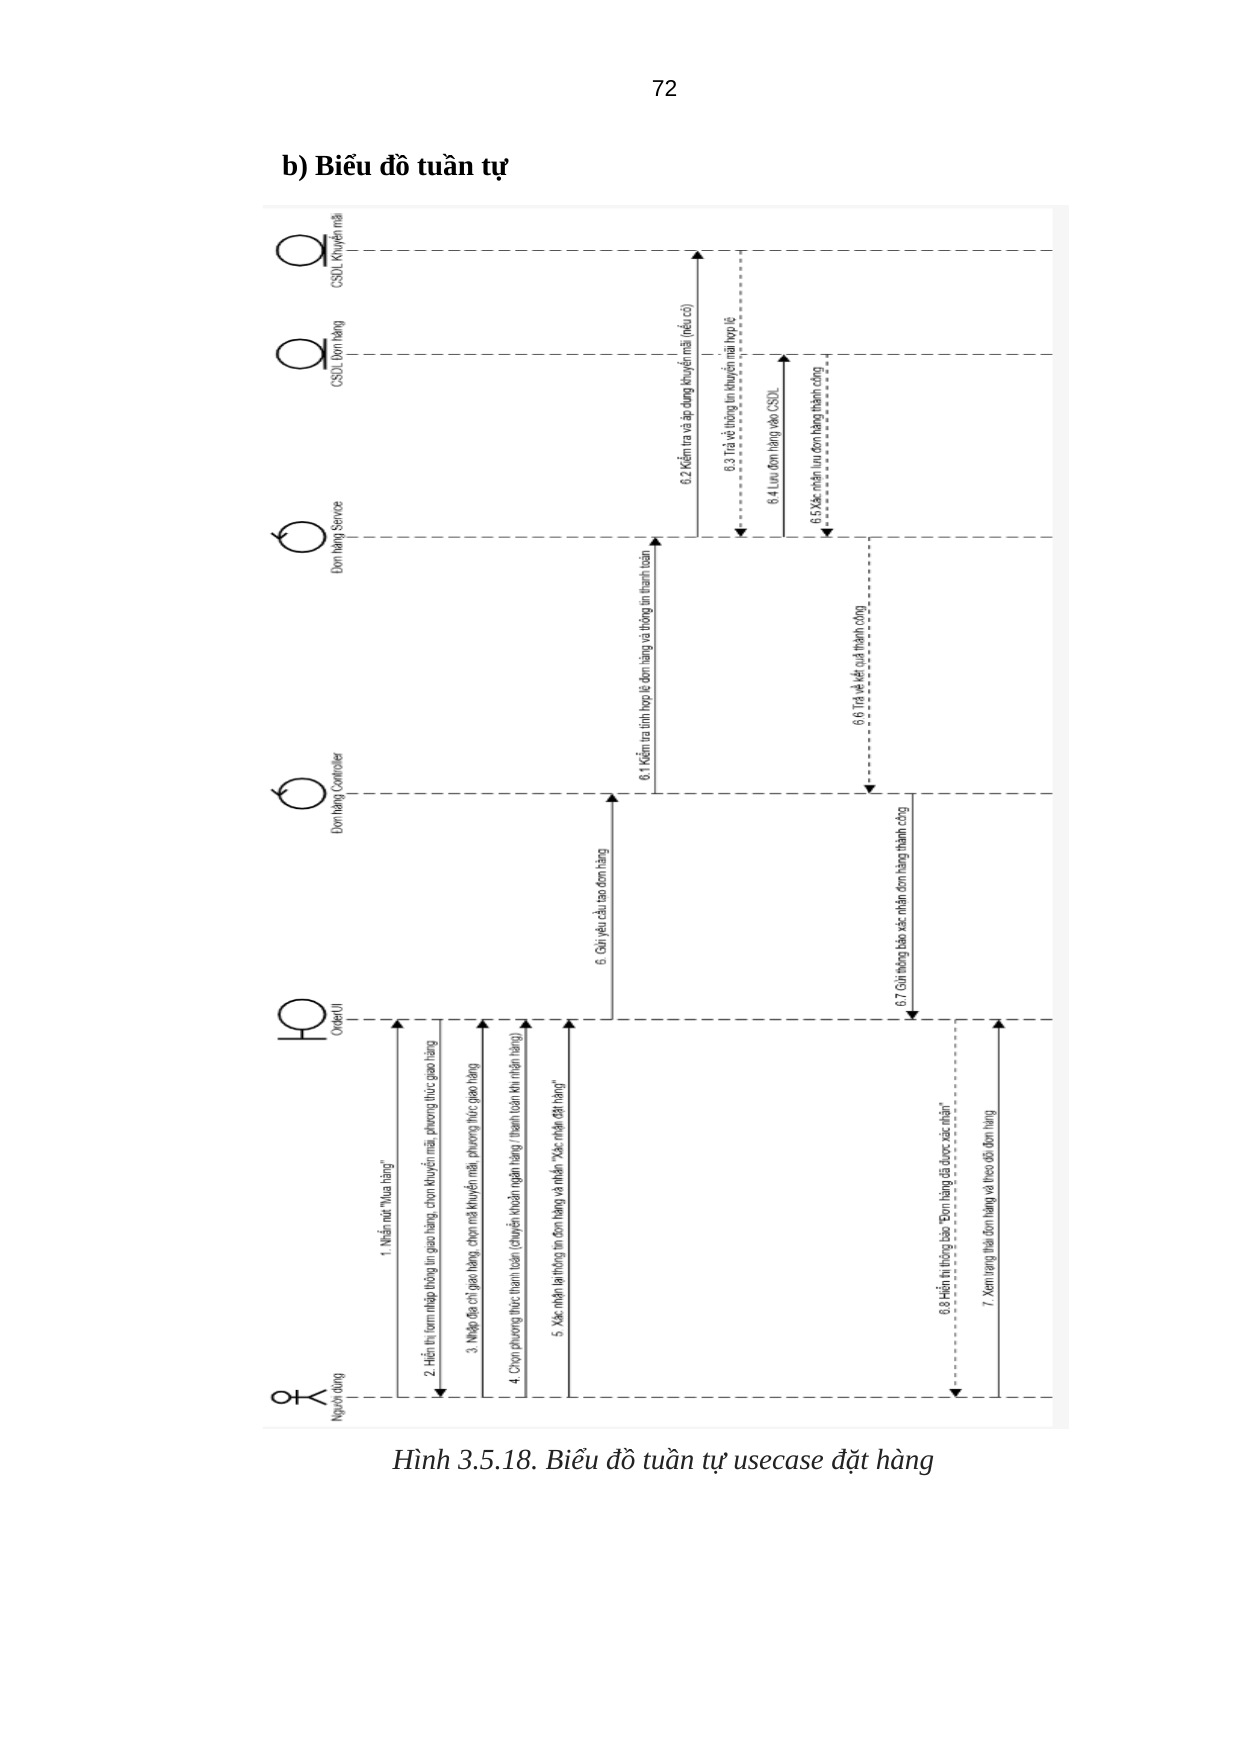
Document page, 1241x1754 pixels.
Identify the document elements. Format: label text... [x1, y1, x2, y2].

subtitle Hình 3.5.18. Biểu đồ tuần tự usecase đặt hàng [207, 1442, 1122, 1476]
picture [263, 206, 1069, 1428]
text b) Biểu đồ tuần tự [207, 148, 1122, 181]
